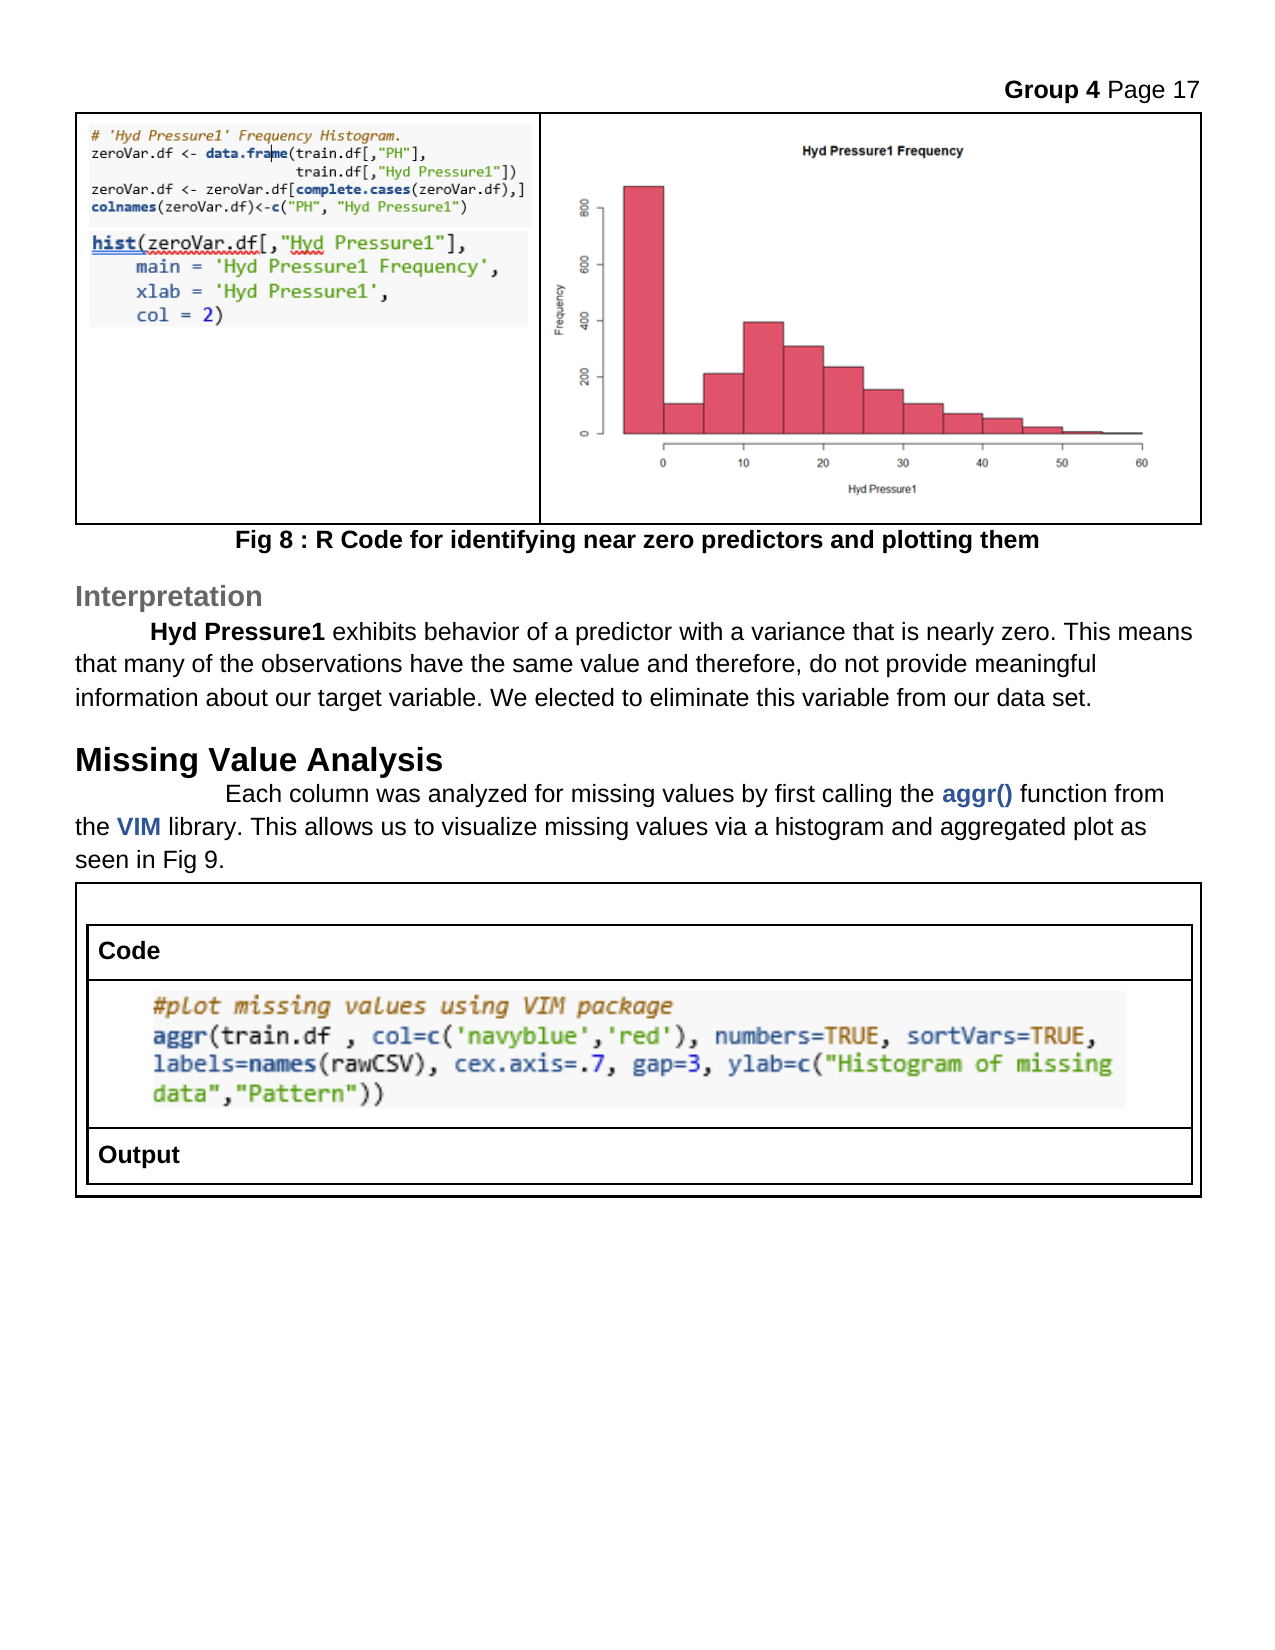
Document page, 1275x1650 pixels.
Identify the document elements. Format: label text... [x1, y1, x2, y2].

text Each column was analyzed for missing values by first calling the aggr() function from the VIM library. This allows us to visualize missing values via a histogram and aggregated plot as seen in Fig 9. [75, 779, 1200, 874]
picture [551, 124, 1190, 509]
text Hyd Pressure1 exhibits behavior of a predictor with a variance that is nearly zero. This means that many of the observations have the same value and therefore, do not provide meaningful information about our target variable. We elected to eliminate this variable from our data set. [75, 616, 1200, 711]
subtitle Missing Value Analysis [75, 741, 1200, 779]
table_cell [77, 114, 539, 523]
text Fig 8 : R Code for identifying near zero predictors and plotting them [75, 525, 1200, 554]
table_cell [541, 114, 1200, 523]
subtitle Interpretation [75, 579, 1200, 612]
picture [88, 230, 528, 334]
picture [153, 991, 1126, 1113]
picture [86, 124, 533, 227]
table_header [77, 884, 1200, 1195]
